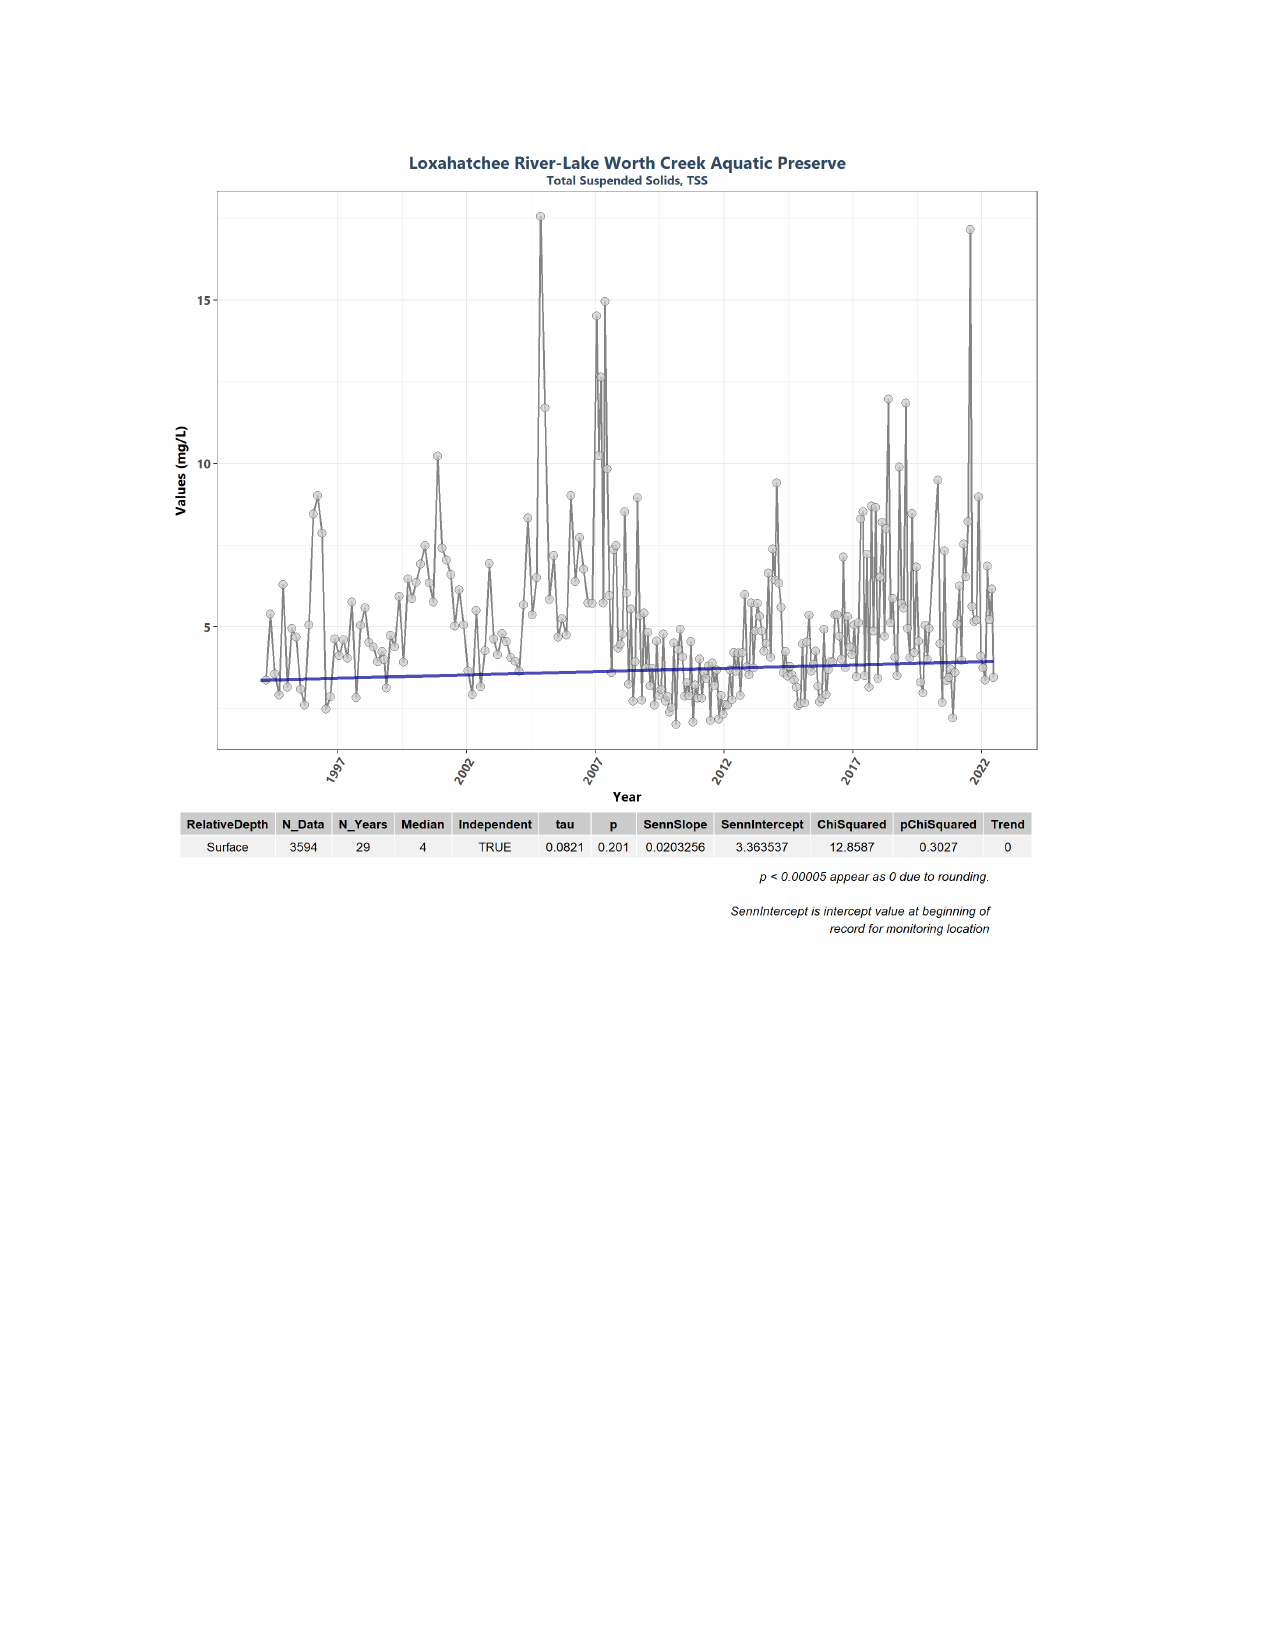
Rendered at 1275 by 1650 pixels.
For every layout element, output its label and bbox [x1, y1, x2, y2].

picture [168, 150, 1044, 938]
